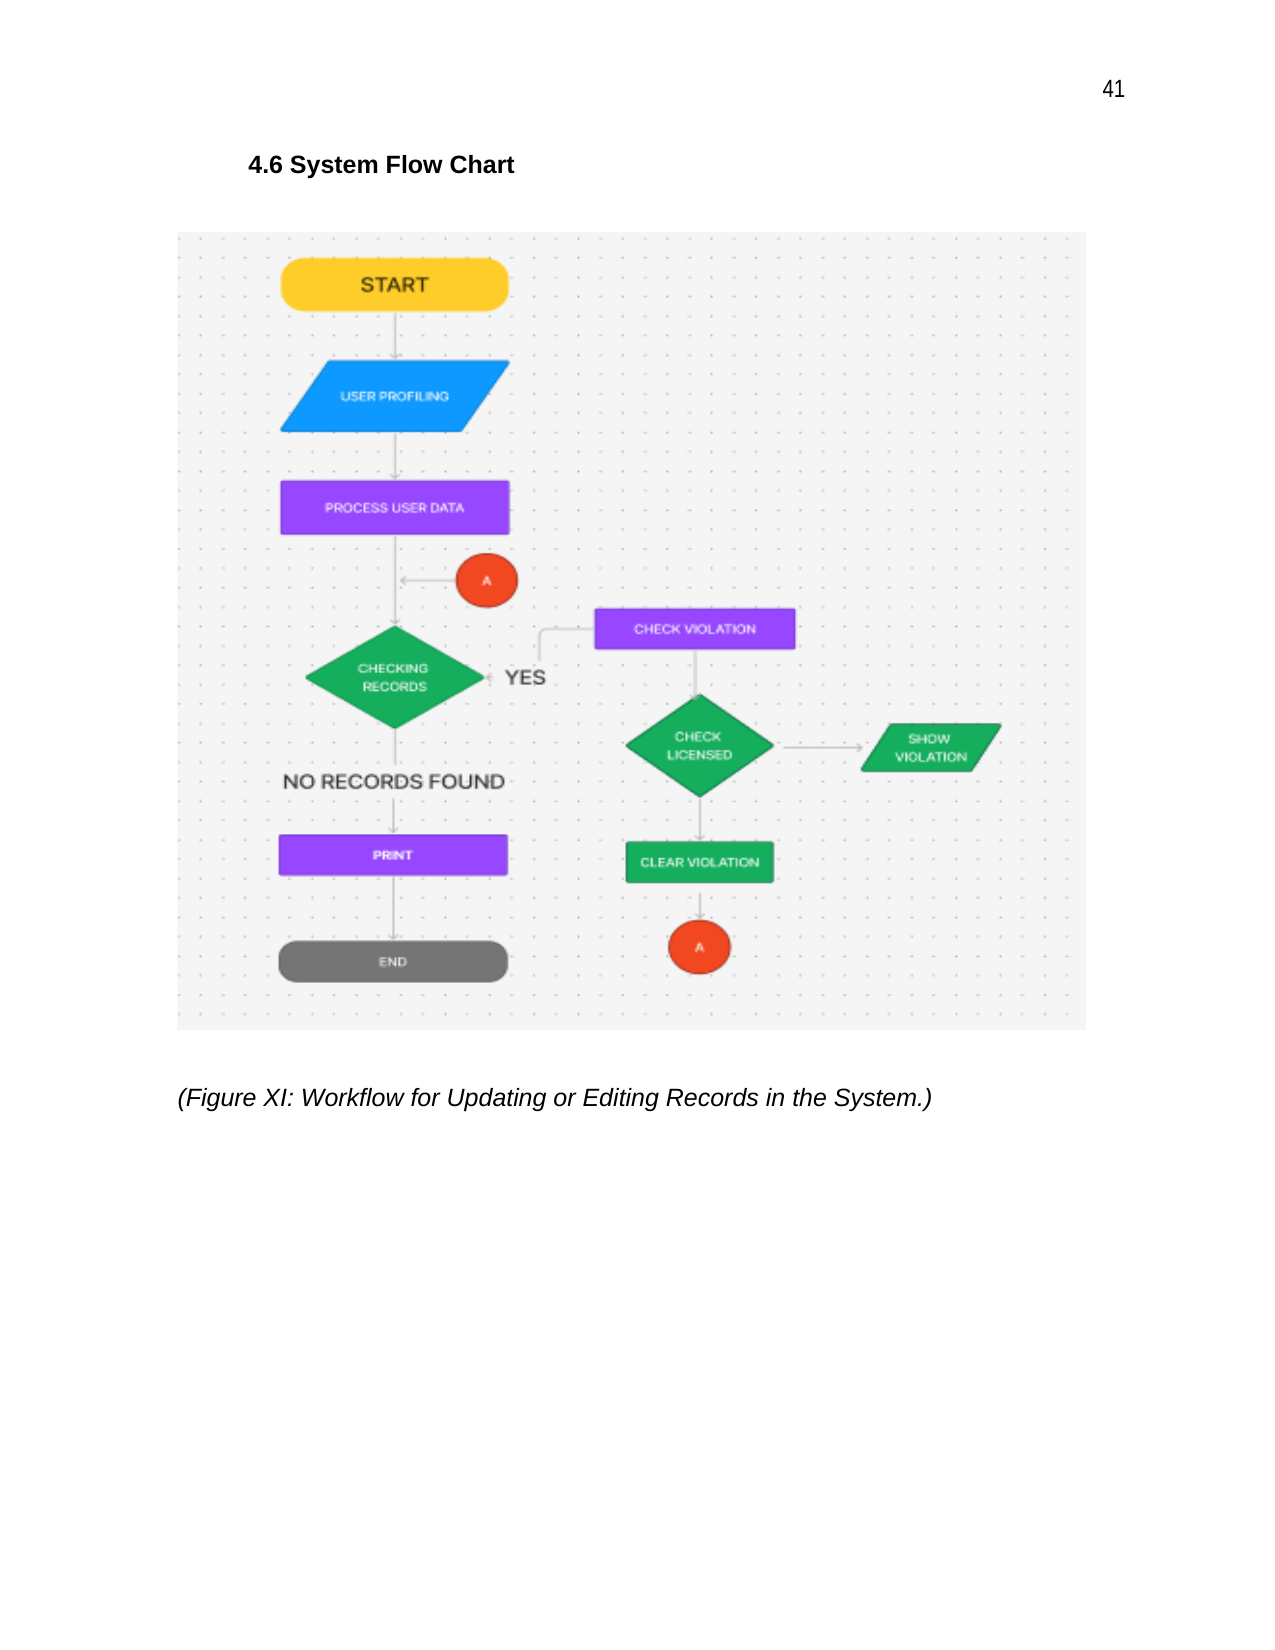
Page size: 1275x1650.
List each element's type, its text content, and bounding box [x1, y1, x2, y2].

text (Figure XI: Workflow for Updating or Editing Records in the System.) [177, 1083, 1125, 1112]
picture [177, 232, 1087, 1030]
text 4.6 System Flow Chart [177, 150, 1125, 179]
